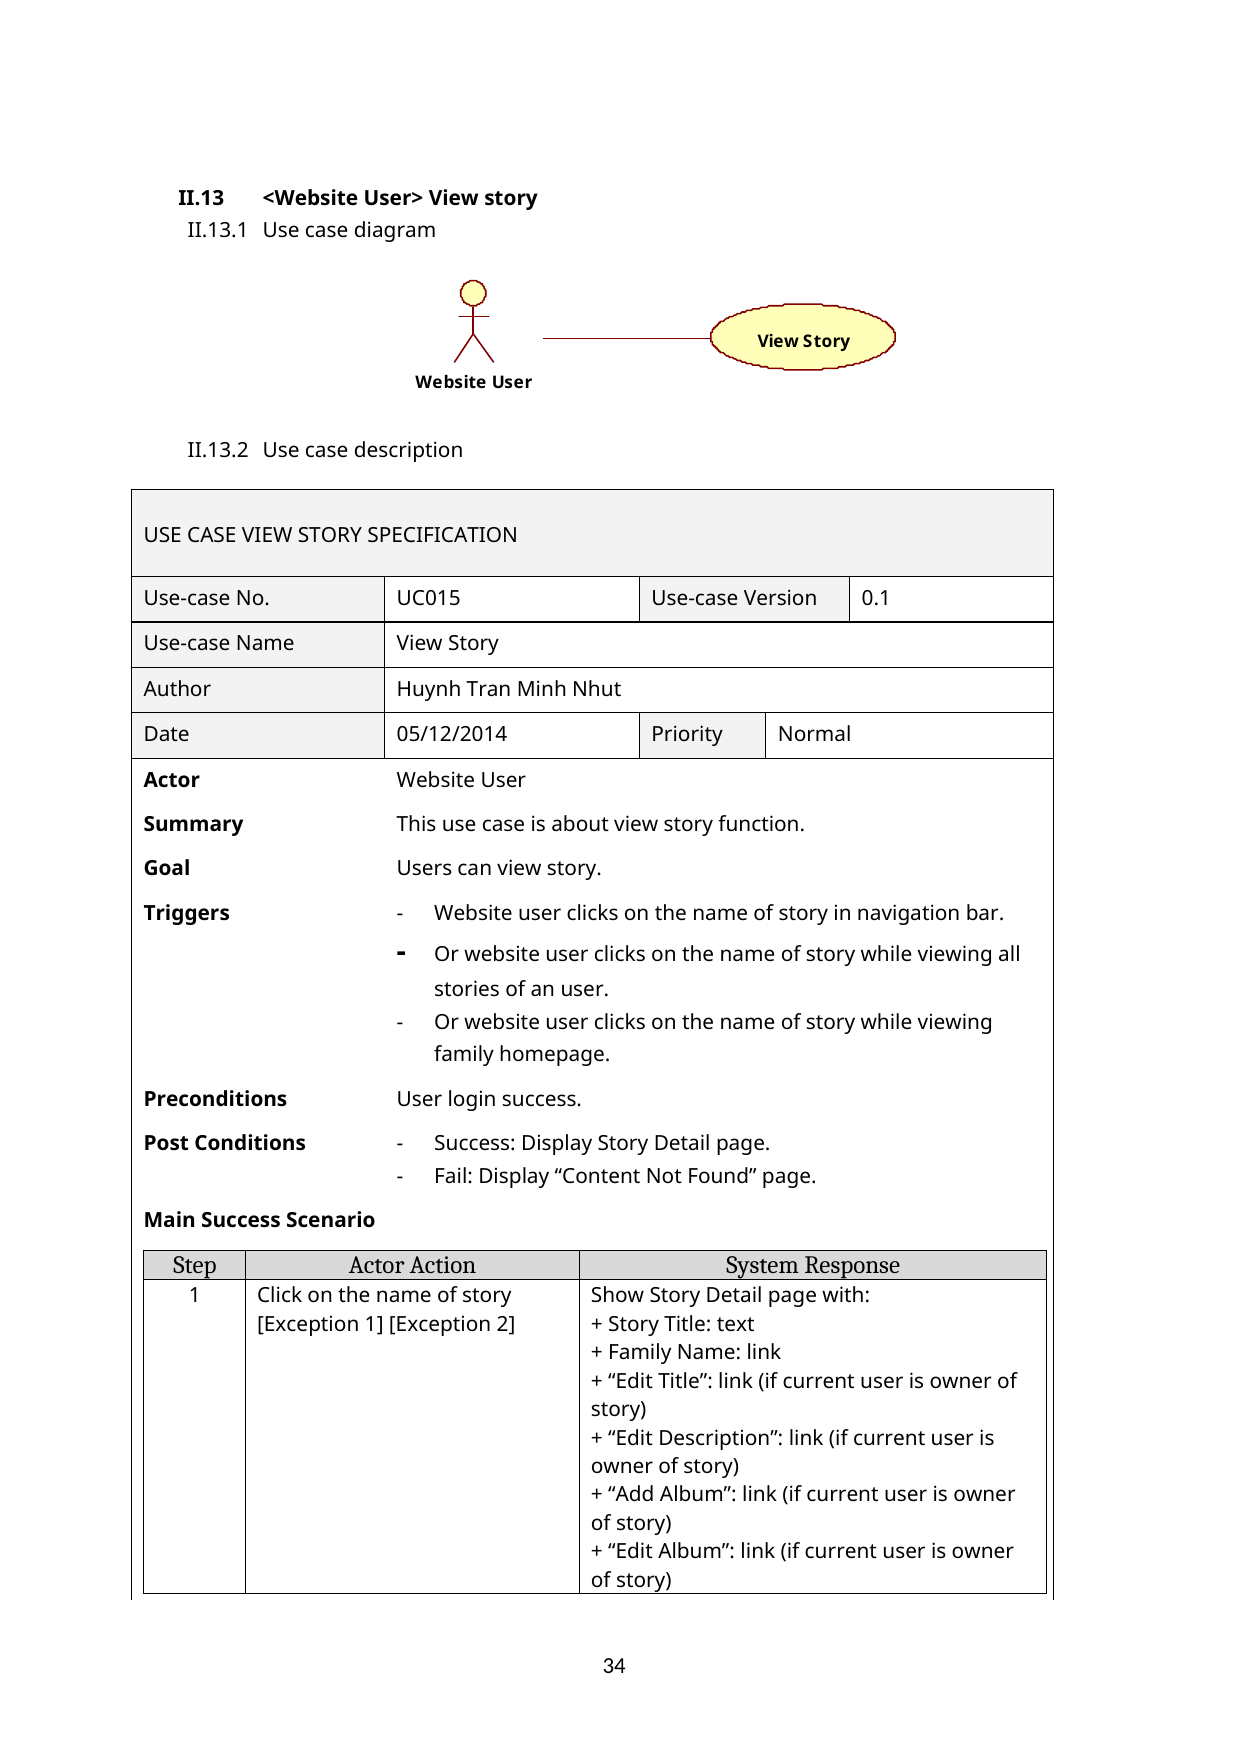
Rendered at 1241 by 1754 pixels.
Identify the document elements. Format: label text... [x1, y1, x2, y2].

table_cell Goal [132, 848, 384, 892]
table_cell Actor [132, 759, 384, 803]
table_cell Post Conditions [132, 1122, 384, 1199]
table_cell Huynh Tran Minh Nhut [385, 668, 1053, 712]
table_cell Success: Display Story Detail page. Fail: Display “Content Not Found” page. [385, 1122, 1053, 1199]
list Use case diagram [187, 215, 1115, 244]
table_cell Use-case Version [640, 577, 849, 621]
table_cell User login success. [385, 1078, 1053, 1122]
table_cell Summary [132, 803, 384, 847]
table_cell Preconditions [132, 1078, 384, 1122]
table_cell Use-case Name [132, 623, 384, 667]
table_cell Website user clicks on the name of story in navigation bar. Or website user clicks on the name of story while viewing all stories of an user. Or website user clicks on the name of story while viewing family homepage. [385, 892, 1053, 1078]
table_cell Priority [640, 713, 765, 758]
table_cell 0.1 [850, 577, 1053, 621]
table_cell Users can view story. [385, 848, 1053, 892]
table_cell Triggers [132, 892, 384, 1078]
list Use case description [187, 435, 1115, 463]
table_cell Main Success Scenario [132, 1199, 1053, 1243]
table_cell UC015 [385, 577, 639, 621]
table_cell Use-case No. [132, 577, 384, 621]
table_cell [132, 1244, 1053, 1600]
table_cell Date [132, 713, 384, 758]
table_cell Normal [766, 713, 1053, 758]
table_cell View Story [385, 623, 1053, 667]
table_cell 05/12/2014 [385, 713, 639, 758]
table_header USE CASE VIEW STORY SPECIFICATION [132, 490, 1053, 576]
list <Website User> View story [178, 183, 1115, 211]
table_cell Author [132, 668, 384, 712]
table_cell Website User [385, 759, 1053, 803]
table_cell This use case is about view story function. [385, 803, 1053, 847]
